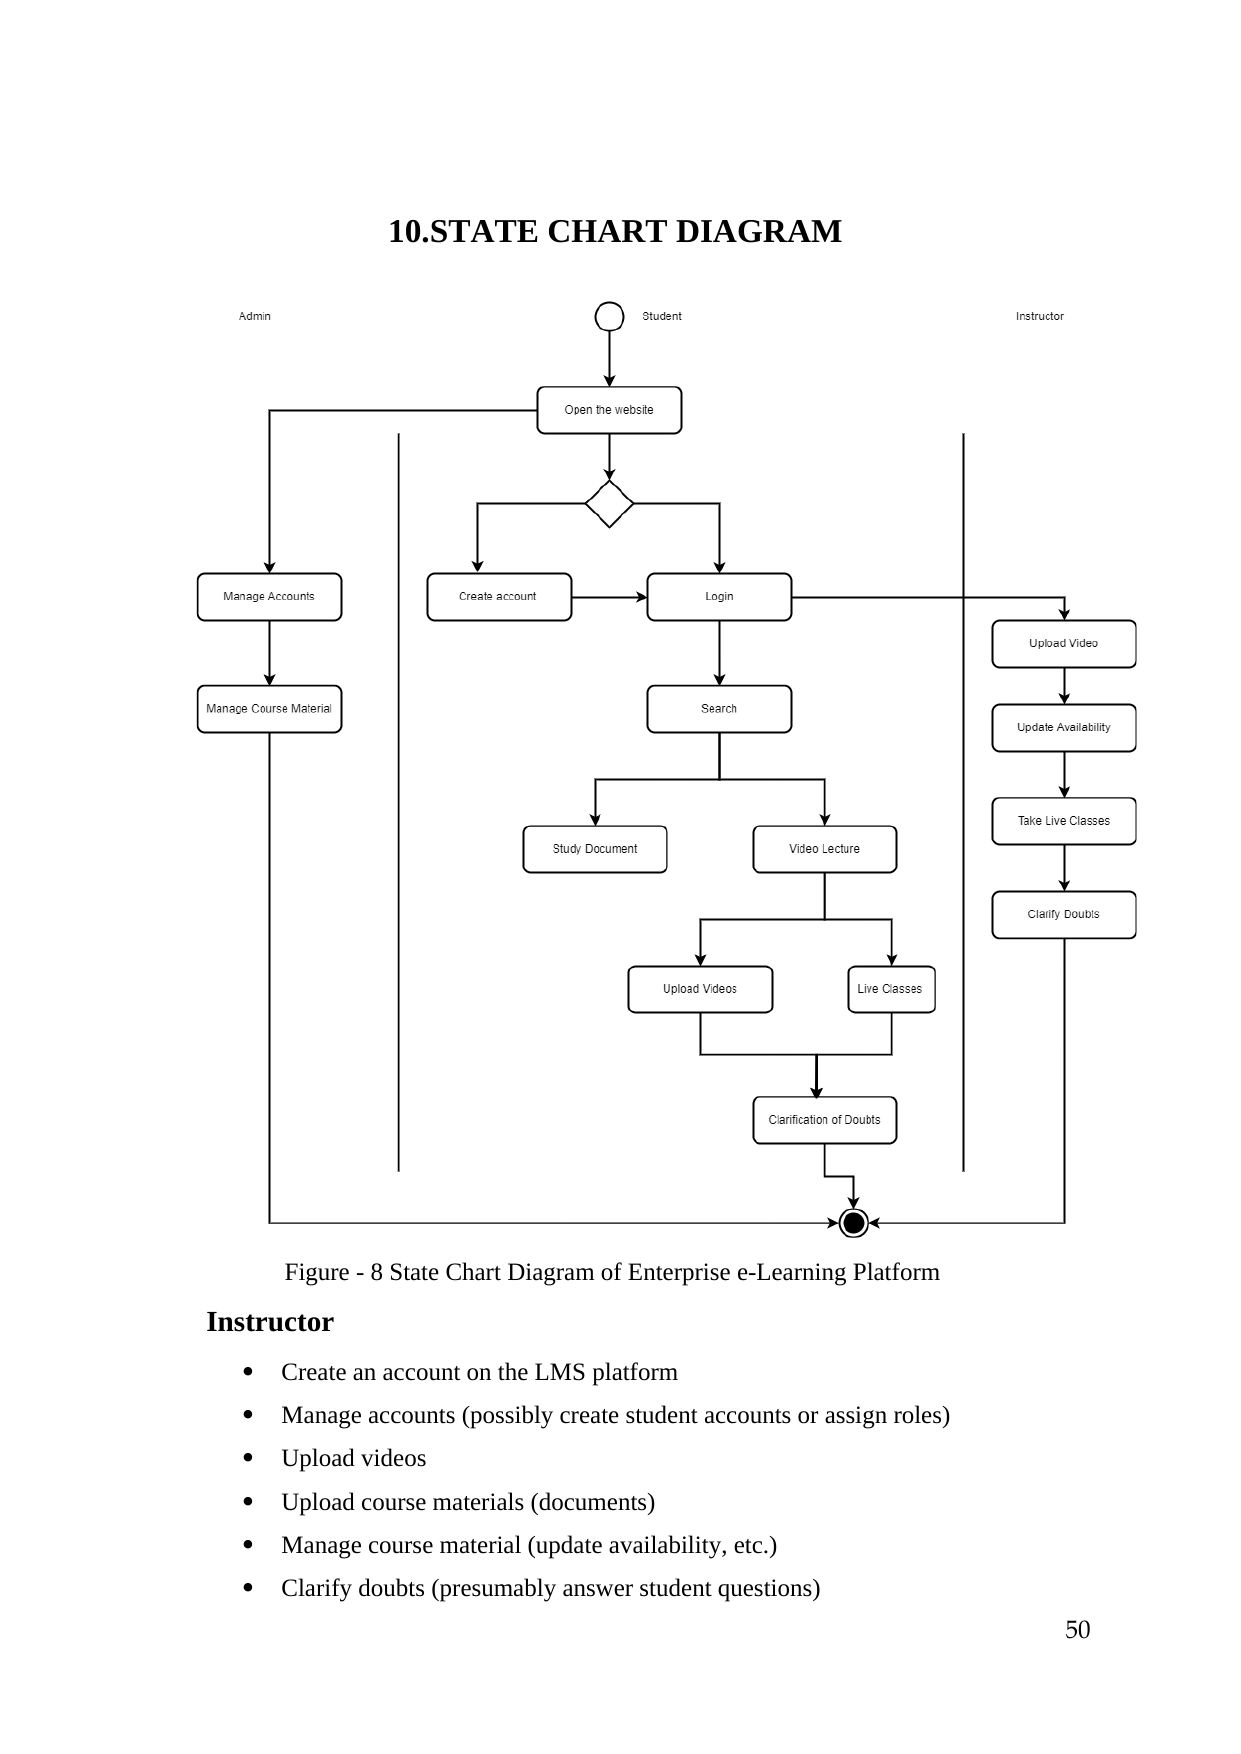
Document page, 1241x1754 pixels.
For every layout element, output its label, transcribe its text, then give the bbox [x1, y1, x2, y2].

subtitle 10.STATE CHART DIAGRAM [94, 211, 1137, 249]
text Instructor [206, 1304, 1137, 1338]
text Figure - 8 State Chart Diagram of Enterprise e-Learning Platform [88, 1257, 1137, 1285]
list Manage course material (update availability, etc.) [244, 1530, 1137, 1558]
list Upload videos [244, 1443, 1137, 1472]
list Upload course materials (documents) [244, 1487, 1137, 1515]
list Create an account on the LMS platform [244, 1357, 1137, 1386]
picture [196, 301, 1137, 1238]
list Clarify doubts (presumably answer student questions) [244, 1573, 1137, 1602]
list Manage accounts (possibly create student accounts or assign roles) [244, 1400, 1137, 1429]
